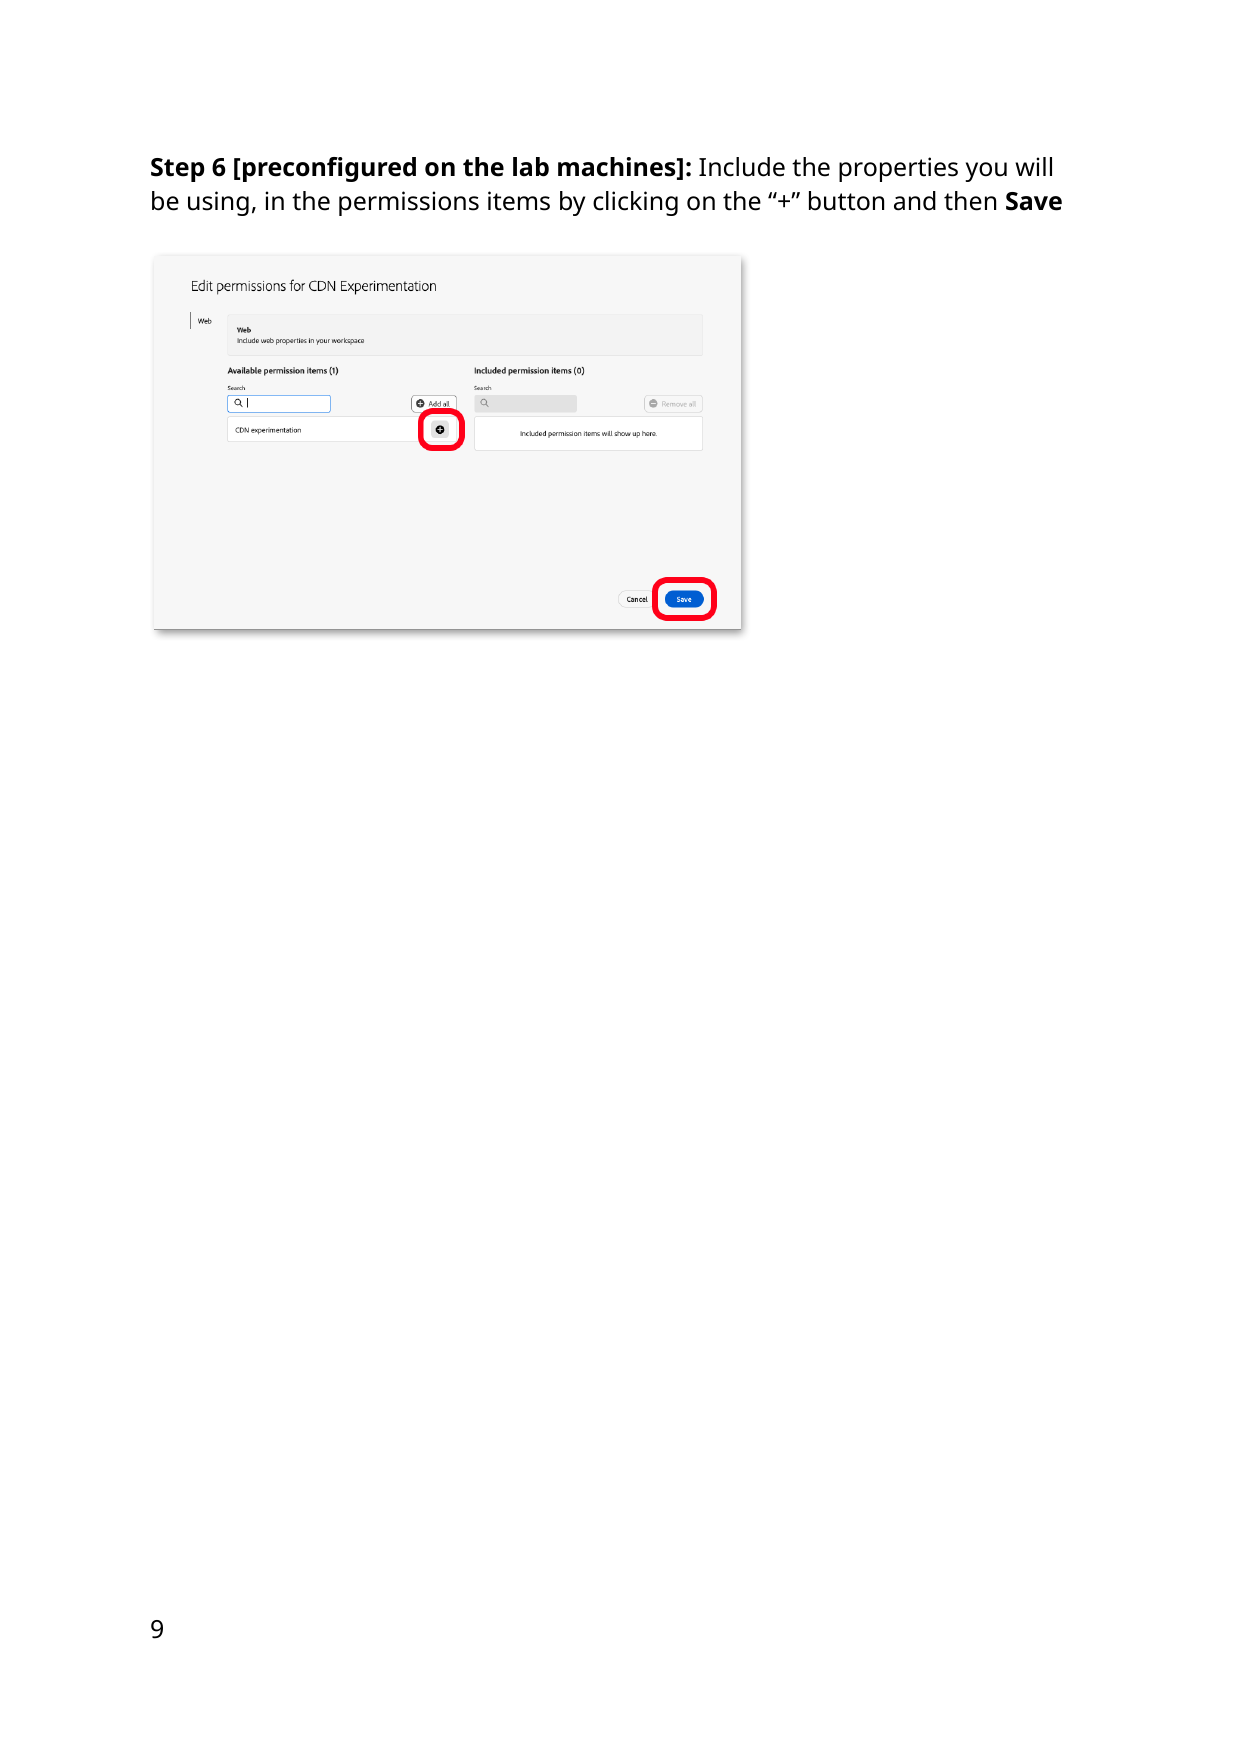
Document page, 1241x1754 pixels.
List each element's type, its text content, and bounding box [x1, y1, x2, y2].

text Step 6 [preconfigured on the lab machines]: Include the properties you will be using, in the permissions items by clicking on the “+” button and then Save [150, 150, 1090, 218]
picture [154, 256, 741, 630]
